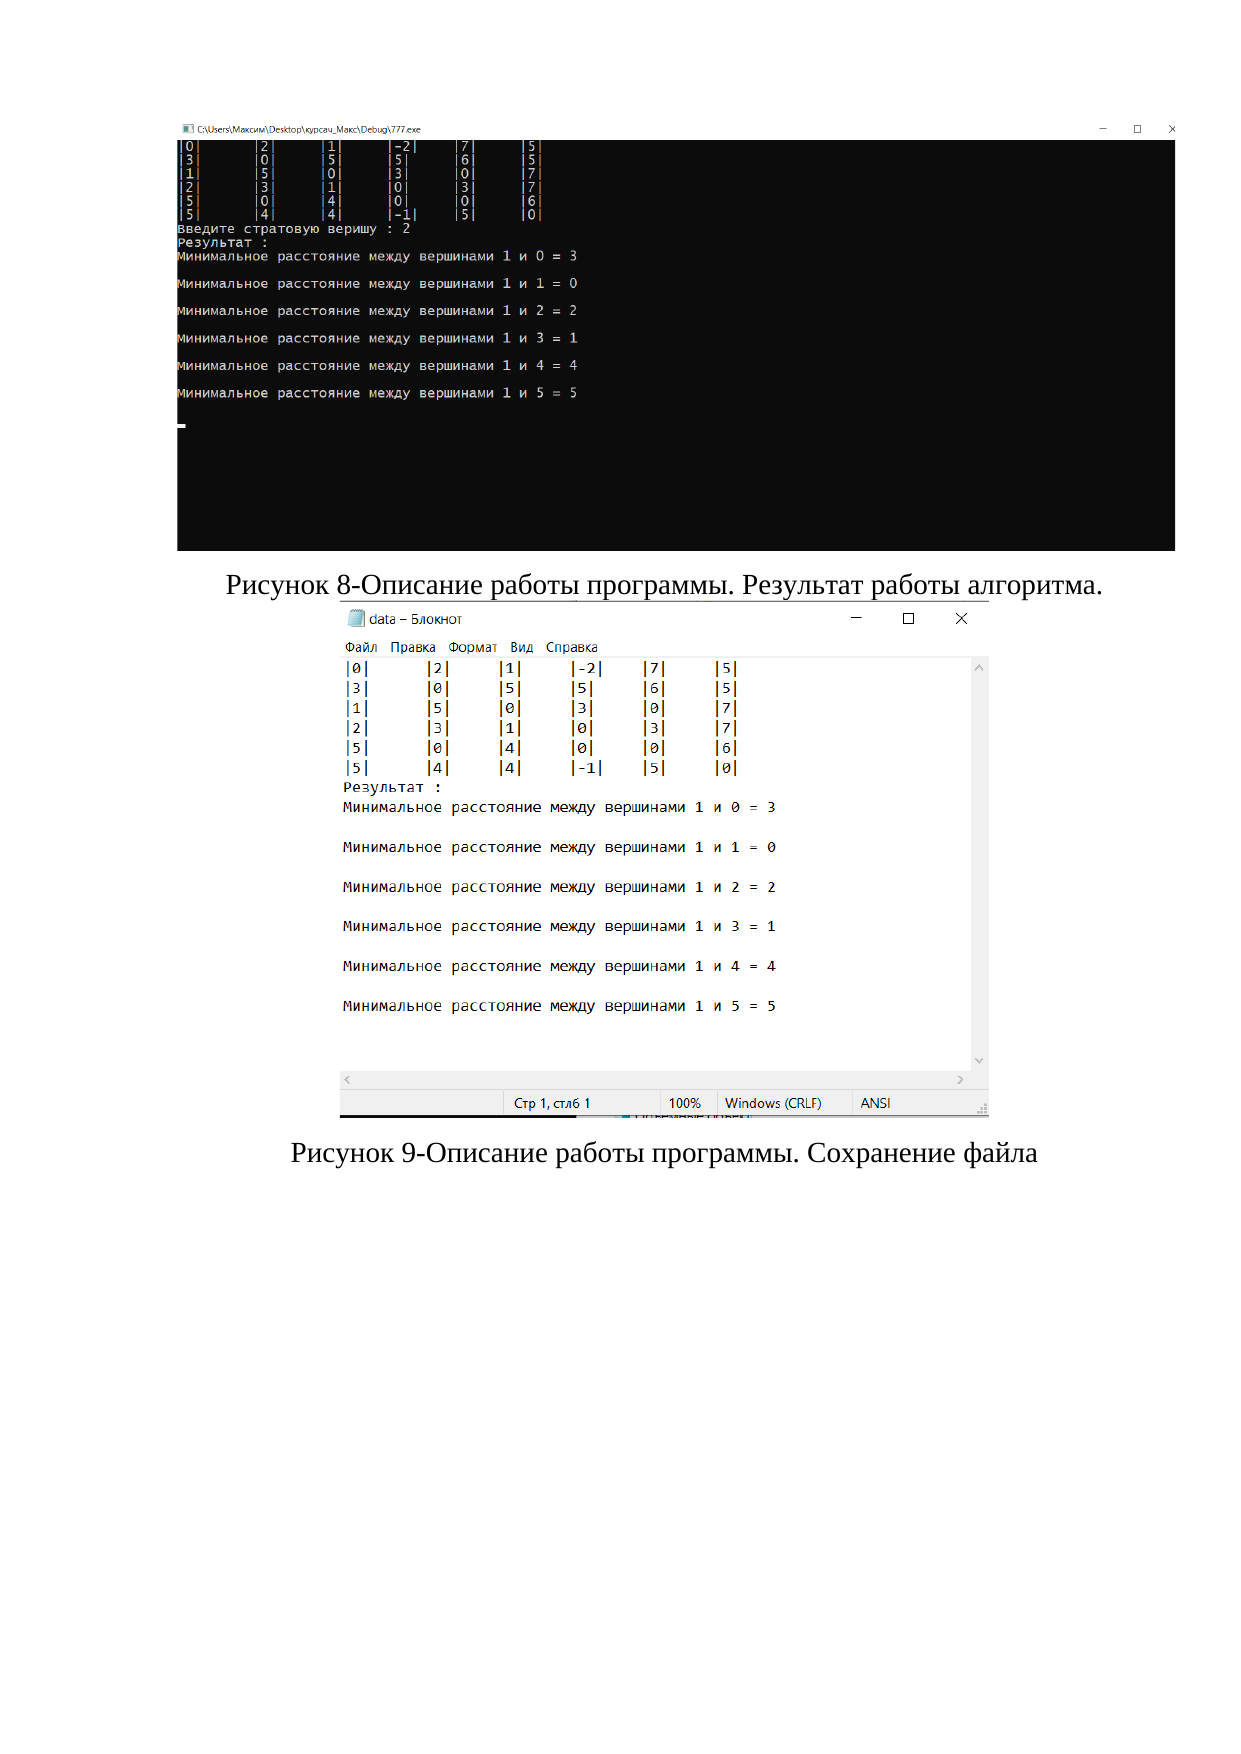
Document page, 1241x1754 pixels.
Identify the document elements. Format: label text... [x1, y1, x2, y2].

text Рисунок 9-Описание работы программы. Сохранение файла [177, 1135, 1152, 1168]
picture [177, 118, 1176, 551]
picture [339, 600, 989, 1118]
text Рисунок 8-Описание работы программы. Результат работы алгоритма. [177, 567, 1152, 600]
